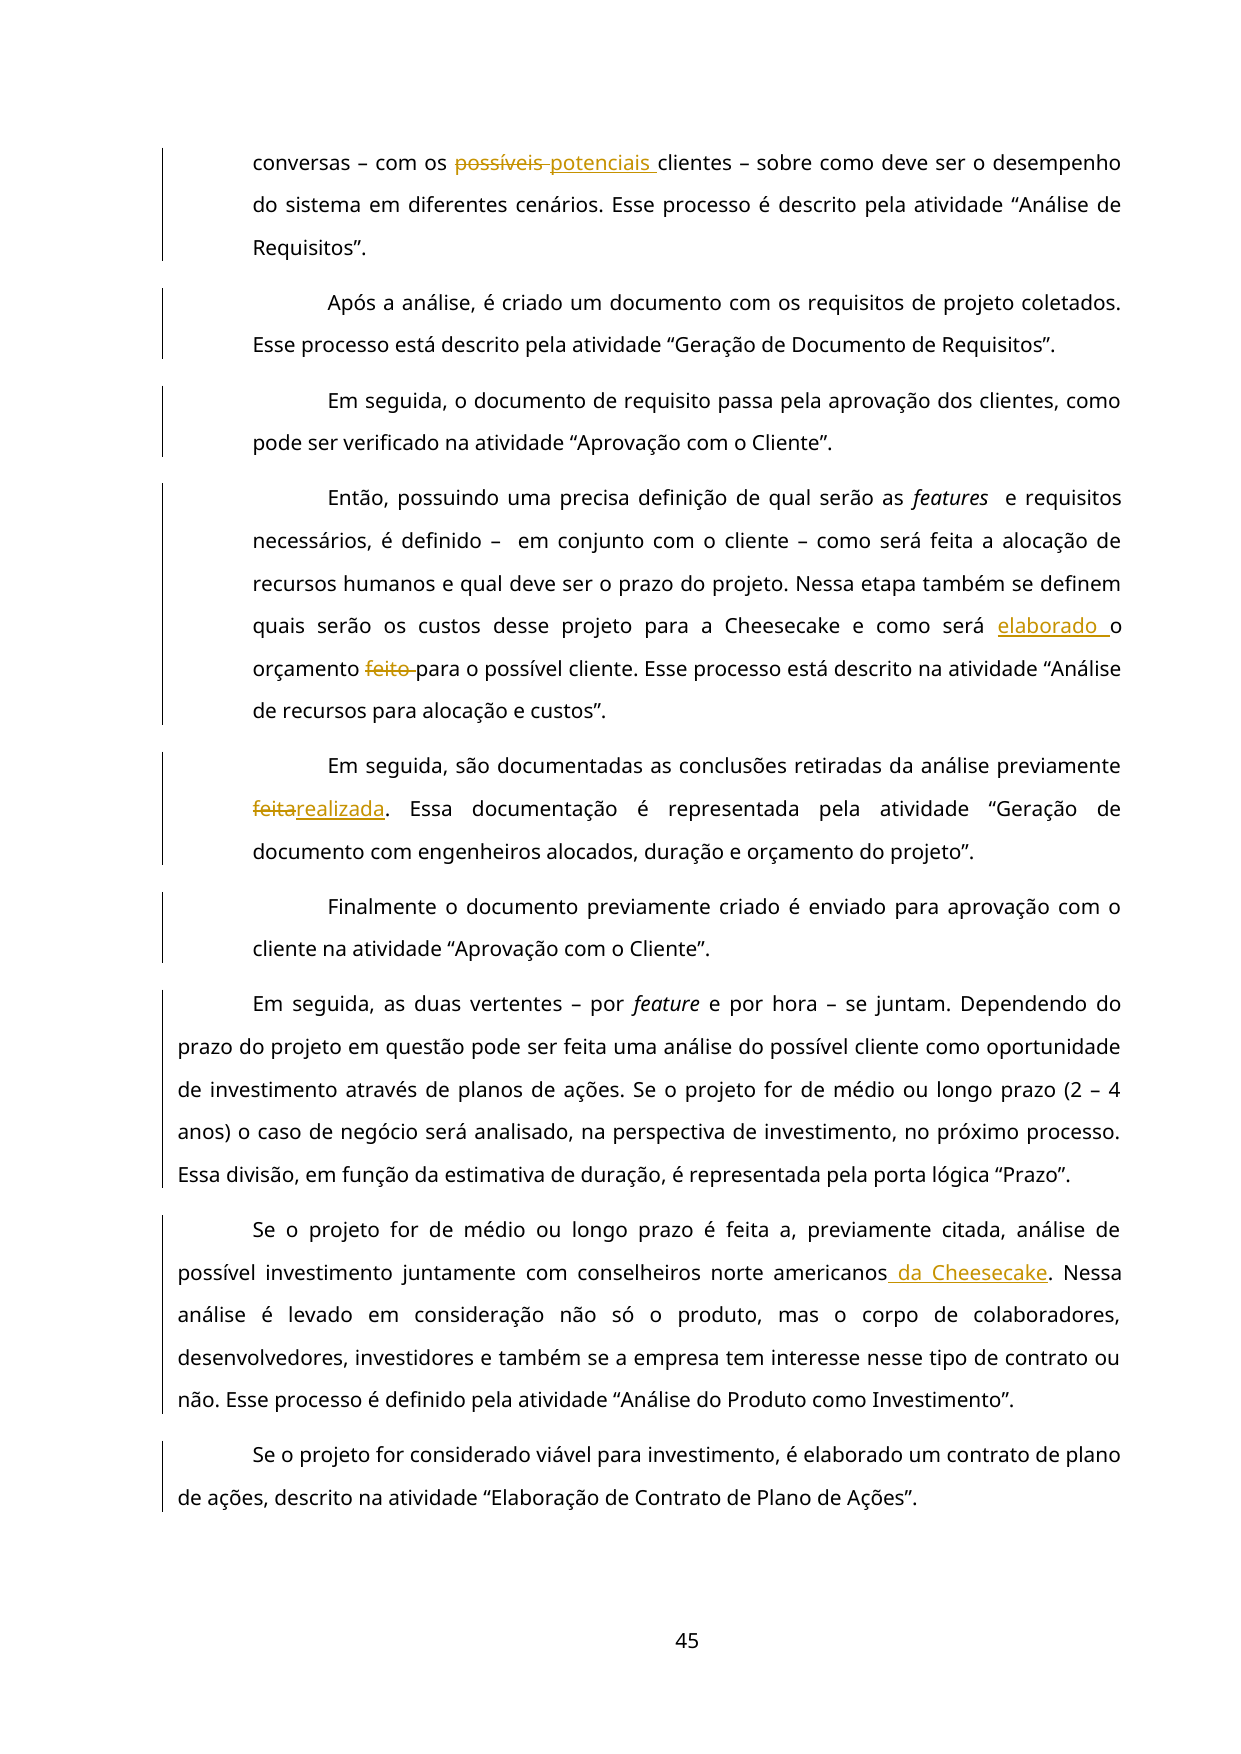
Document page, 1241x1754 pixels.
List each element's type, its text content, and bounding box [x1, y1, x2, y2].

text Finalmente o documento previamente criado é enviado para aprovação com o cliente na atividade “Aprovação com o Cliente”. [252, 892, 1122, 963]
text Após a análise, é criado um documento com os requisitos de projeto coletados. Esse processo está descrito pela atividade “Geração de Documento de Requisitos”. [252, 288, 1122, 359]
text Em seguida, são documentadas as conclusões retiradas da análise previamente . Essa documentação é representada pela atividade “Geração de documento com engenheiros alocados, duração e orçamento do projeto”. [252, 752, 1122, 865]
text Se o projeto for considerado viável para investimento, é elaborado um contrato de plano de ações, descrito na atividade “Elaboração de Contrato de Plano de Ações”. [177, 1441, 1122, 1512]
text Em seguida, as duas vertentes – por feature e por hora – se juntam. Dependendo do prazo do projeto em questão pode ser feita uma análise do possível cliente como oportunidade de investimento através de planos de ações. Se o projeto for de médio ou longo prazo (2 – 4 anos) o caso de negócio será analisado, na perspectiva de investimento, no próximo processo. Essa divisão, em função da estimativa de duração, é representada pela porta lógica “Prazo”. [177, 989, 1122, 1188]
text Em seguida, o documento de requisito passa pela aprovação dos clientes, como pode ser verificado na atividade “Aprovação com o Cliente”. [252, 386, 1122, 457]
text Se o projeto for de médio ou longo prazo é feita a, previamente citada, análise de possível investimento juntamente com conselheiros norte americanos. Nessa análise é levado em consideração não só o produto, mas o corpo de colaboradores, desenvolvedores, investidores e também se a empresa tem interesse nesse tipo de contrato ou não. Esse processo é definido pela atividade “Análise do Produto como Investimento”. [177, 1215, 1122, 1414]
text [252, 148, 1122, 261]
text Então, possuindo uma precisa definição de qual serão as features e requisitos necessários, é definido – em conjunto com o cliente – como será feita a alocação de recursos humanos e qual deve ser o prazo do projeto. Nessa etapa também se definem quais serão os custos desse projeto para a Cheesecake e como será o orçamento para o possível cliente. Esse processo está descrito na atividade “Análise de recursos para alocação e custos”. [252, 483, 1122, 725]
